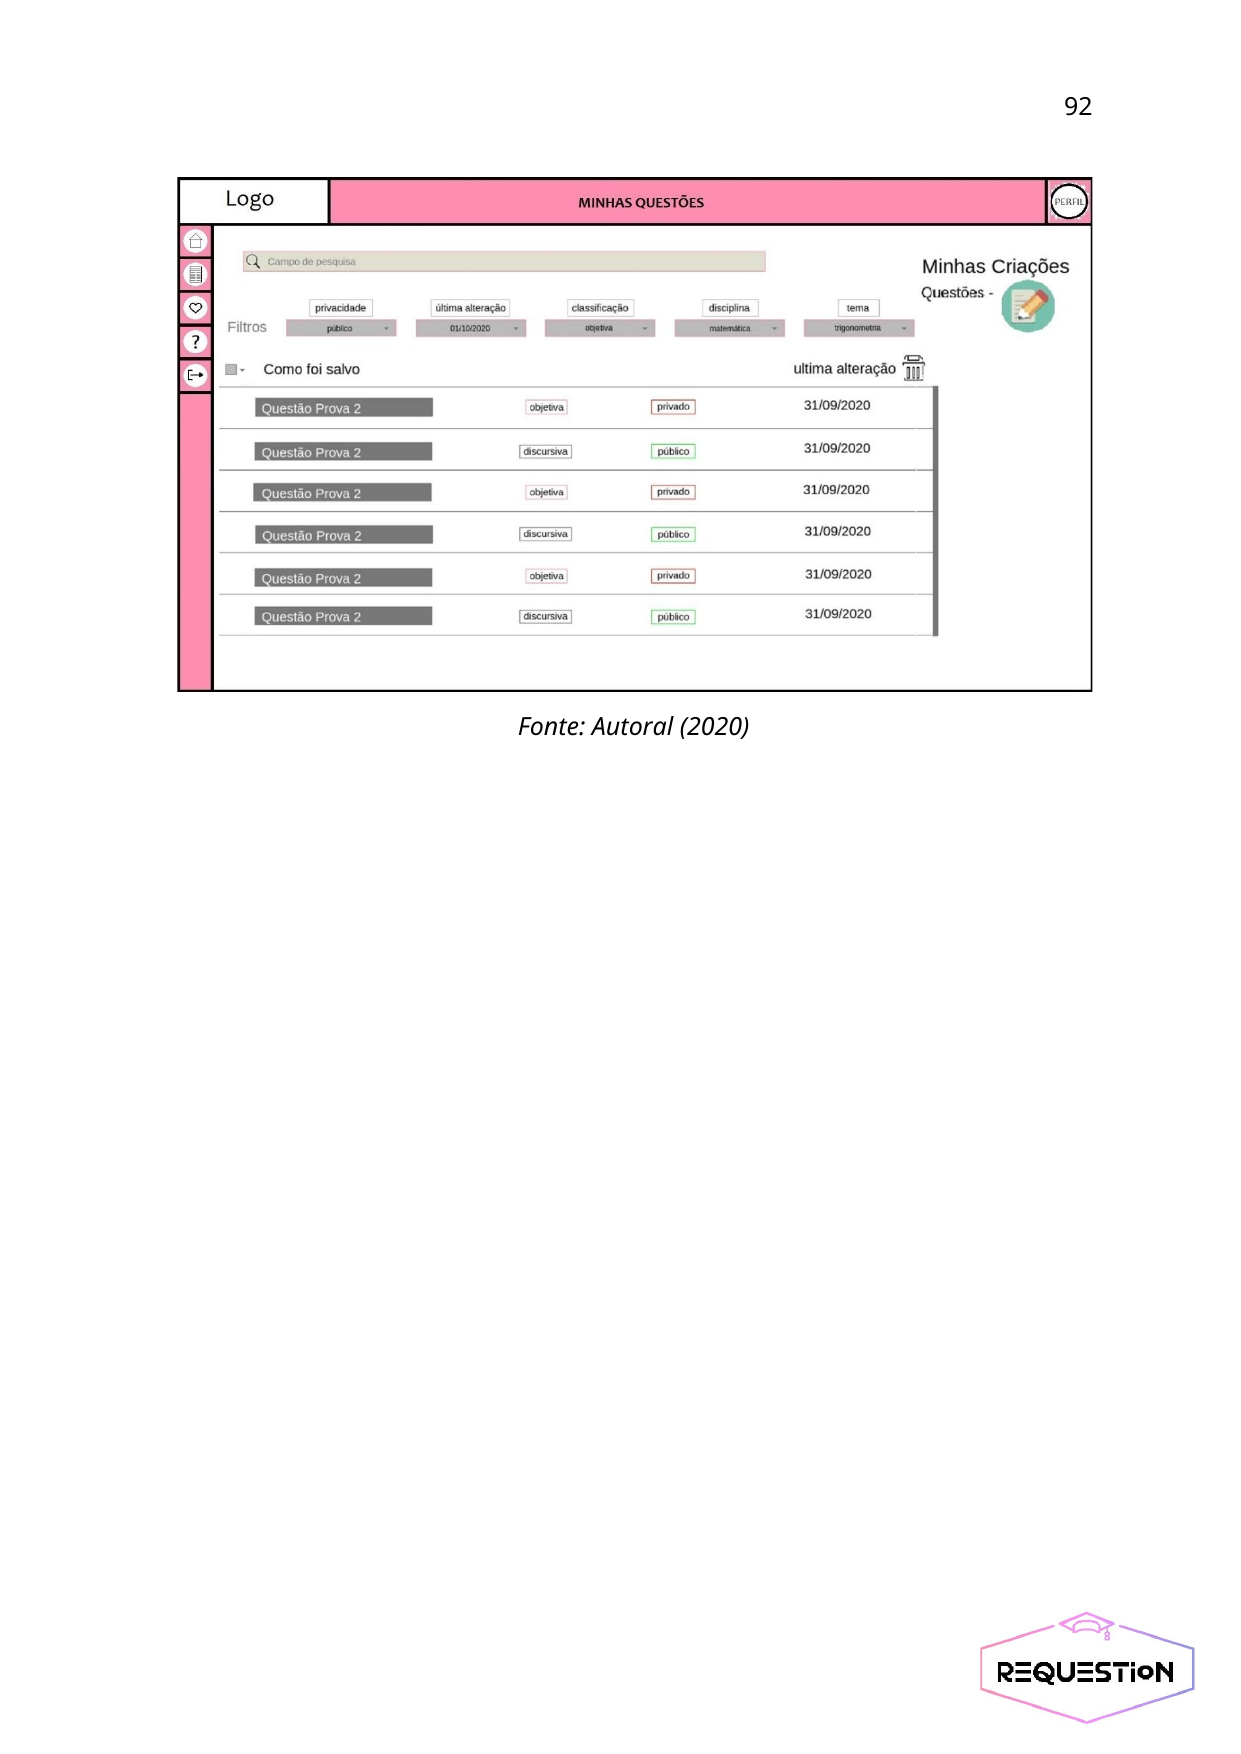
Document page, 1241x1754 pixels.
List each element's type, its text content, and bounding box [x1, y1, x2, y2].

picture [177, 177, 1093, 692]
picture [980, 1608, 1201, 1734]
text Fonte: Autoral (2020) [177, 709, 1092, 743]
